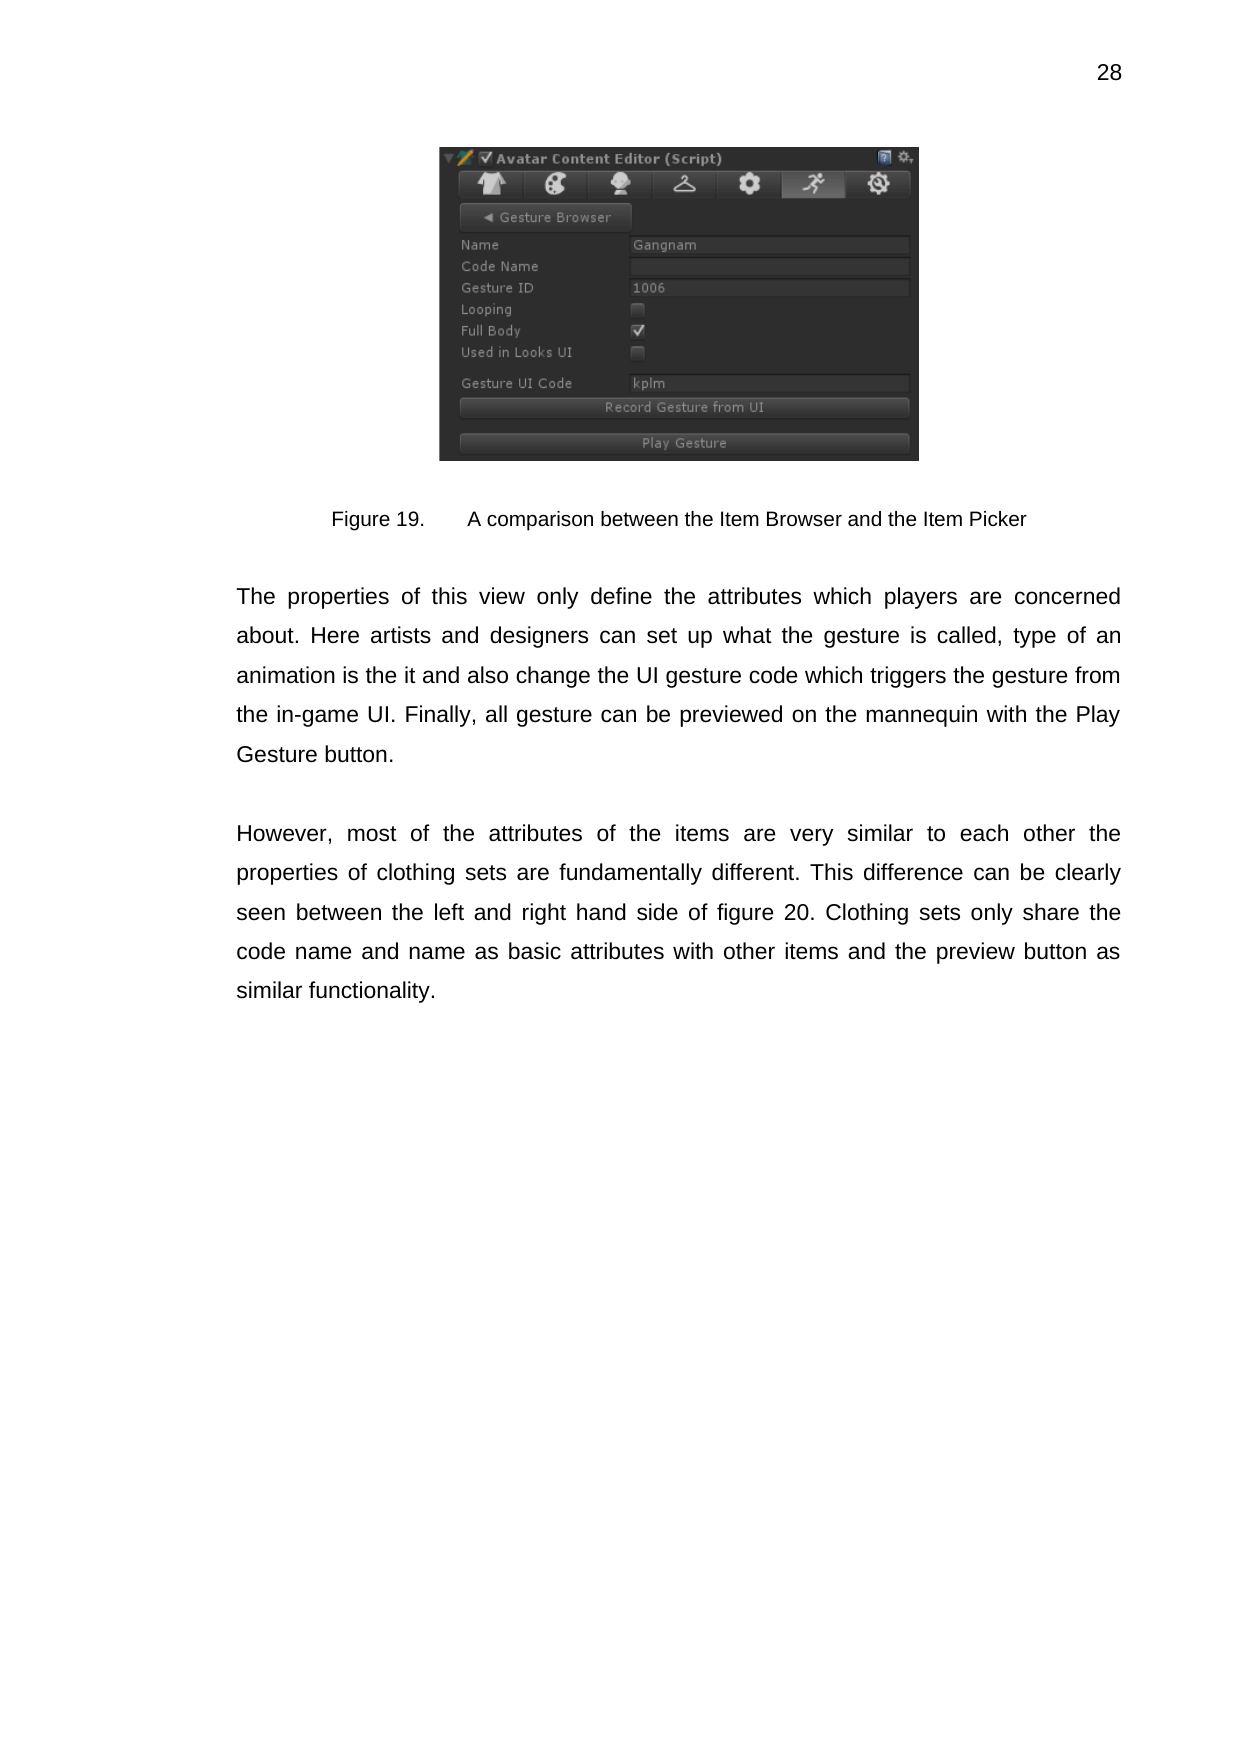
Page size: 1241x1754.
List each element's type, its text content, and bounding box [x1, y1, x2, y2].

text A comparison between the Item Browser and the Item Picker [236, 507, 1122, 531]
picture [439, 147, 919, 461]
text The properties of this view only define the attributes which players are concerned about. Here artists and designers can set up what the gesture is called, type of an animation is the it and also change the UI gesture code which triggers the gesture from the in-game UI. Finally, all gesture can be previewed on the mannequin with the Play Gesture button. [236, 583, 1122, 767]
text However, most of the attributes of the items are very similar to each other the properties of clothing sets are fundamentally different. This difference can be clearly seen between the left and right hand side of figure 20. Clothing sets only share the code name and name as basic attributes with other items and the preview button as similar functionality. [236, 819, 1122, 1004]
